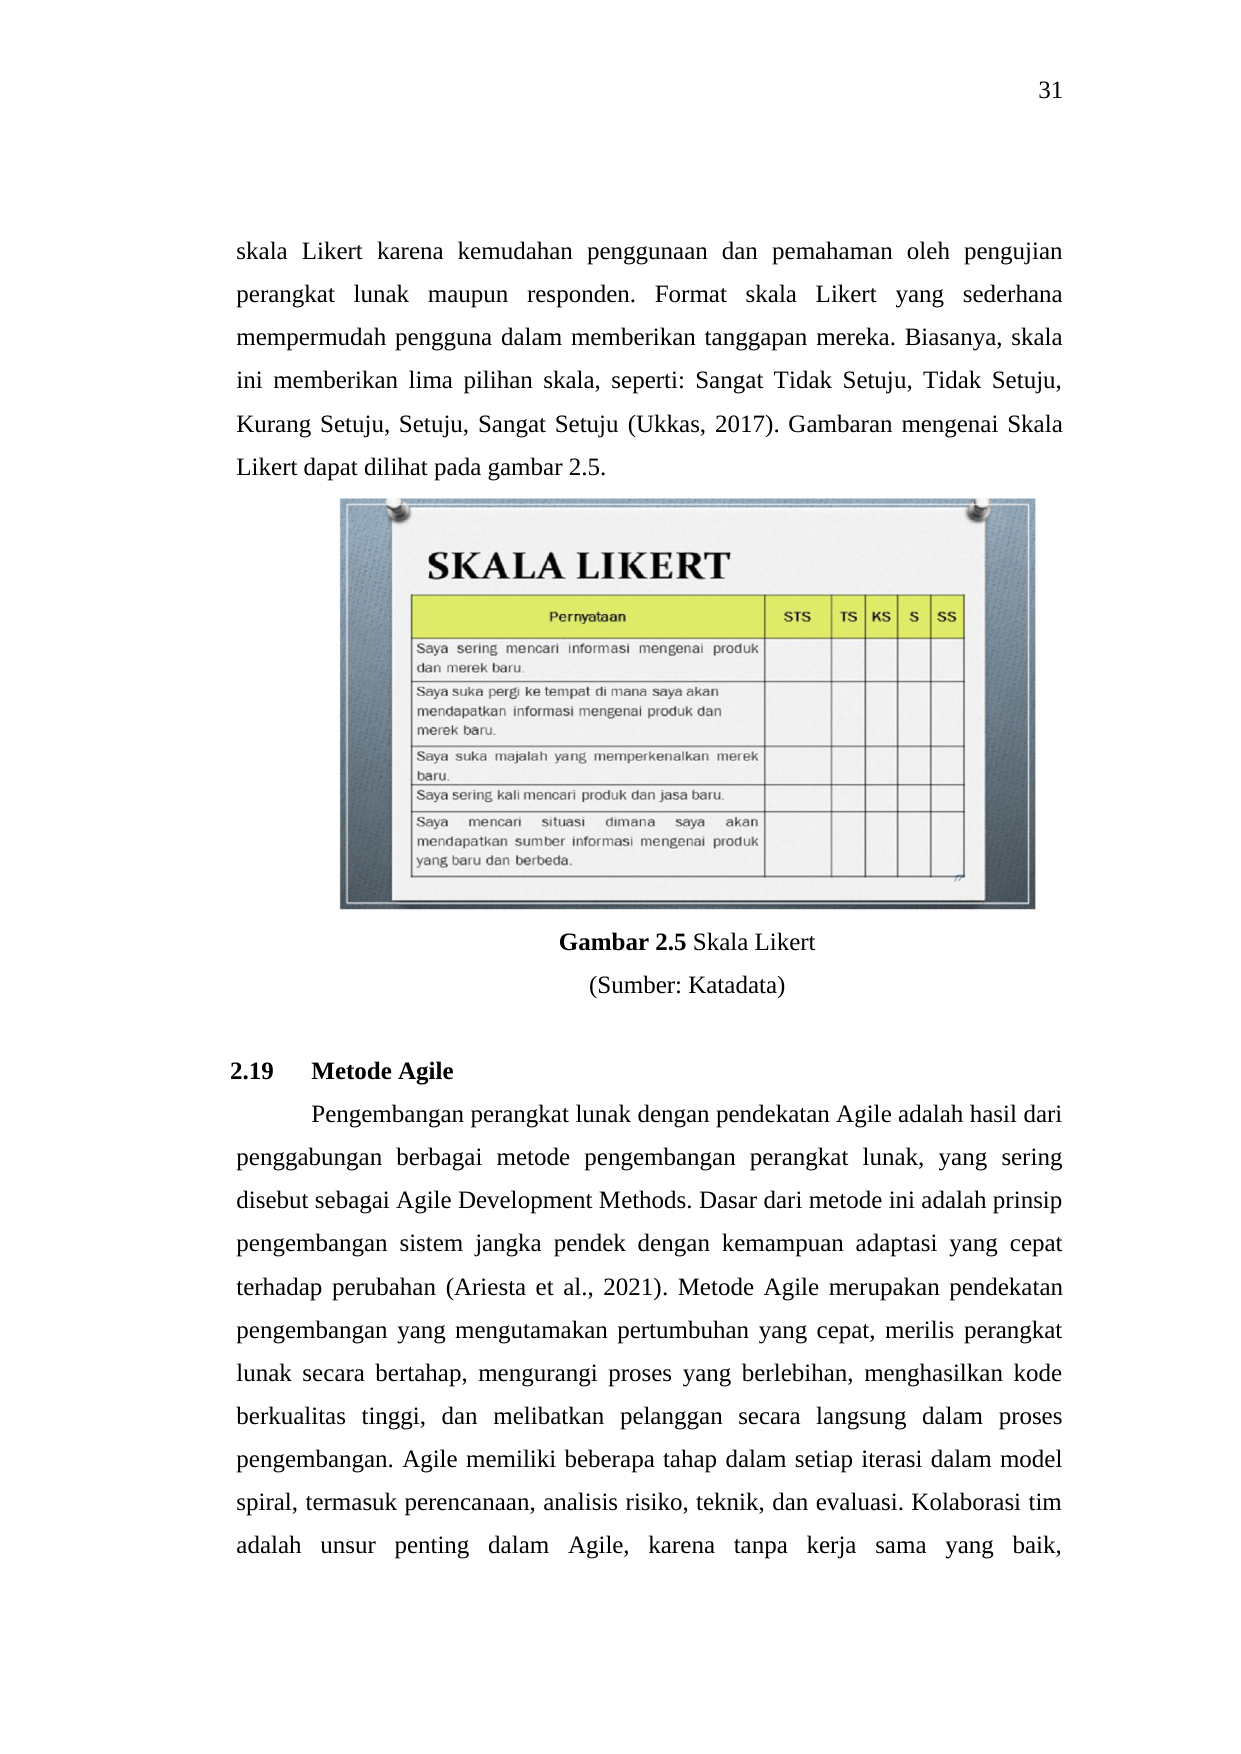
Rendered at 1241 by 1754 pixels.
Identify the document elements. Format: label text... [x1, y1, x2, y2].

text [236, 1099, 1063, 1559]
text (Sumber: Katadata) [311, 970, 1063, 998]
picture [335, 495, 1039, 913]
subtitle Metode Agile [274, 1056, 1063, 1085]
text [236, 236, 1063, 481]
subtitle Gambar 2.5 Skala Likert [311, 927, 1063, 955]
